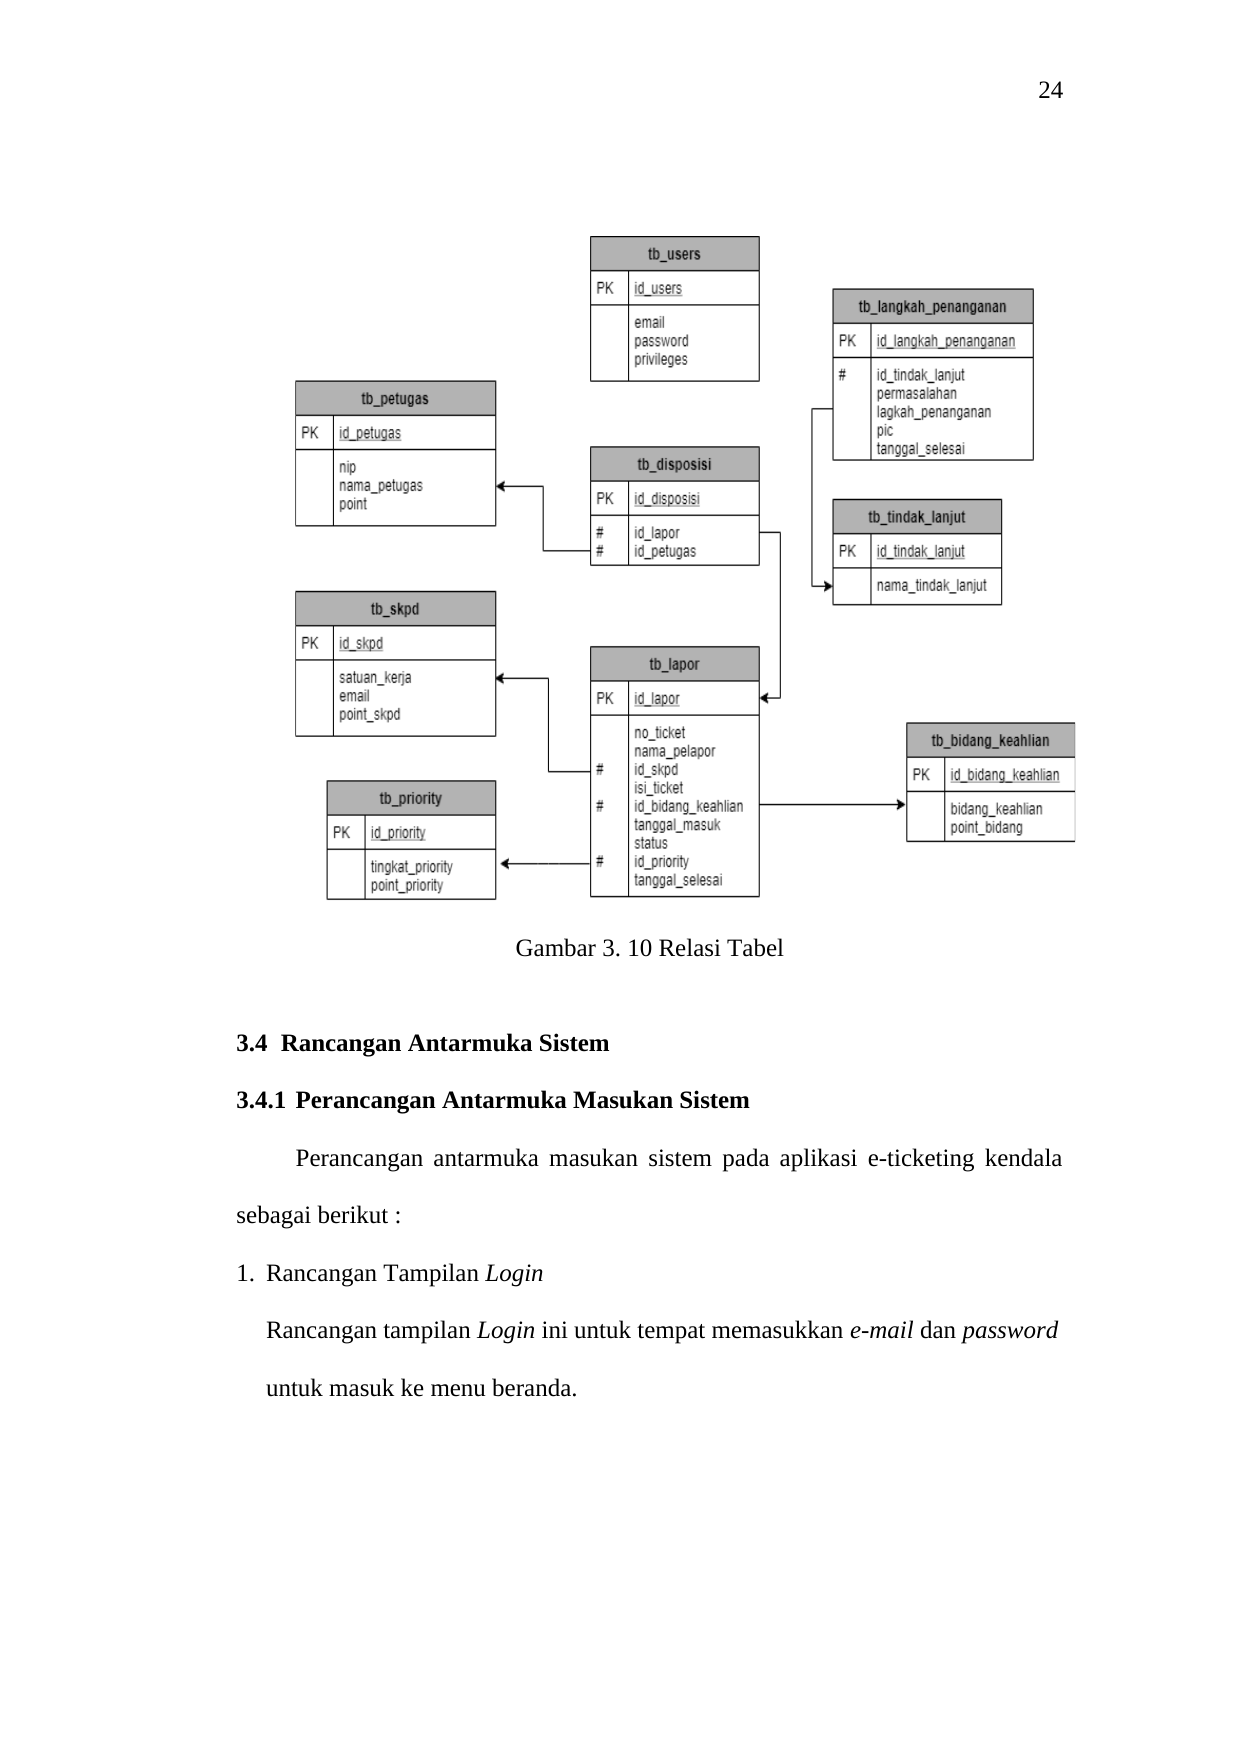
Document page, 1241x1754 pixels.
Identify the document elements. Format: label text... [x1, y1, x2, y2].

picture [295, 236, 1076, 904]
subtitle Rancangan Antarmuka Sistem [236, 1028, 1063, 1057]
subtitle Perancangan Antarmuka Masukan Sistem [236, 1086, 1063, 1114]
list Rancangan Tampilan Login [236, 1258, 1063, 1287]
text Gambar 3. 10 Relasi Tabel [236, 933, 1063, 961]
list Rancangan tampilan Login ini untuk tempat memasukkan e-mail dan password untuk masuk ke menu beranda. [266, 1316, 1063, 1402]
text Perancangan antarmuka masukan sistem pada aplikasi e-ticketing kendala sebagai berikut : [236, 1143, 1063, 1229]
